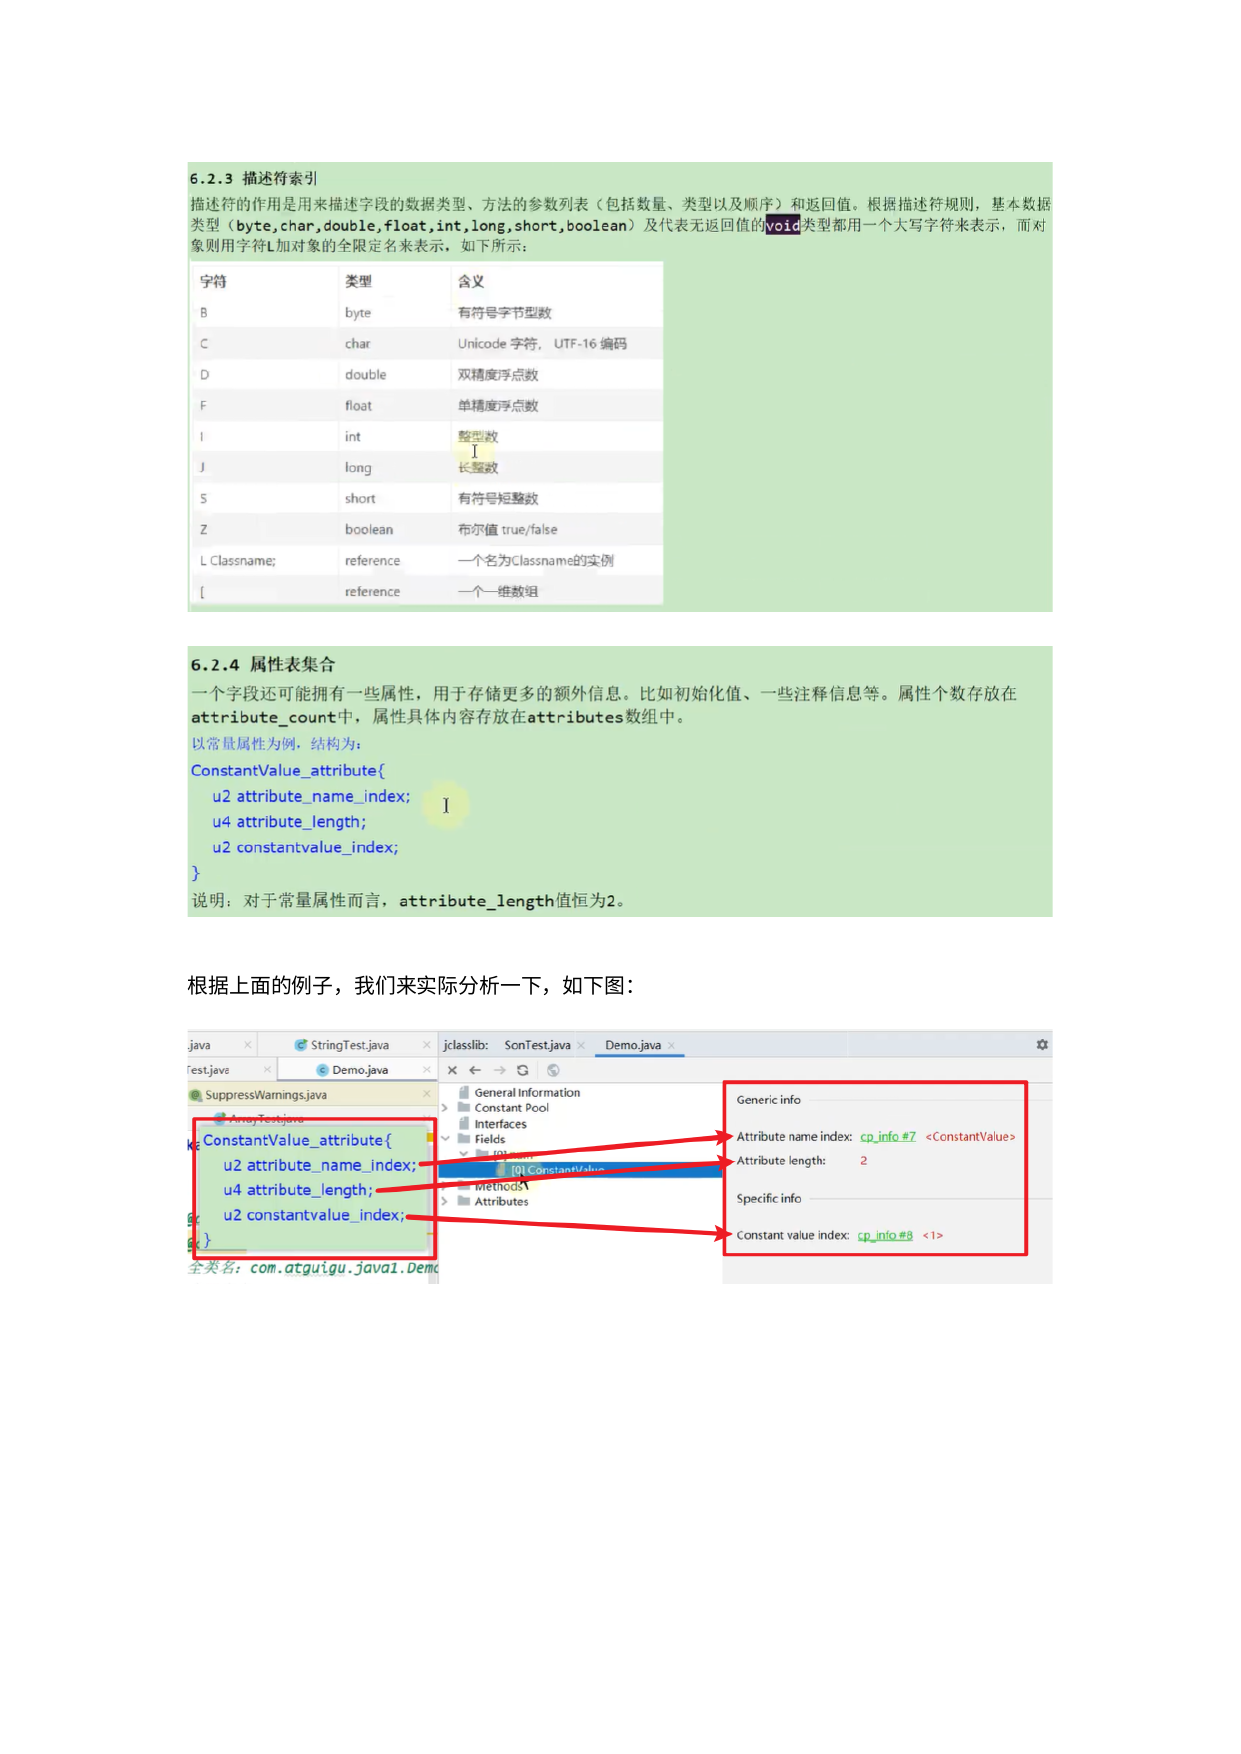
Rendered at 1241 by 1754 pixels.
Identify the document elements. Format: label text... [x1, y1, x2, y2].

picture [187, 162, 1053, 612]
picture [187, 646, 1053, 917]
text 根据上面的例子，我们来实际分析一下，如下图： [187, 968, 1053, 1000]
picture [187, 1029, 1053, 1284]
